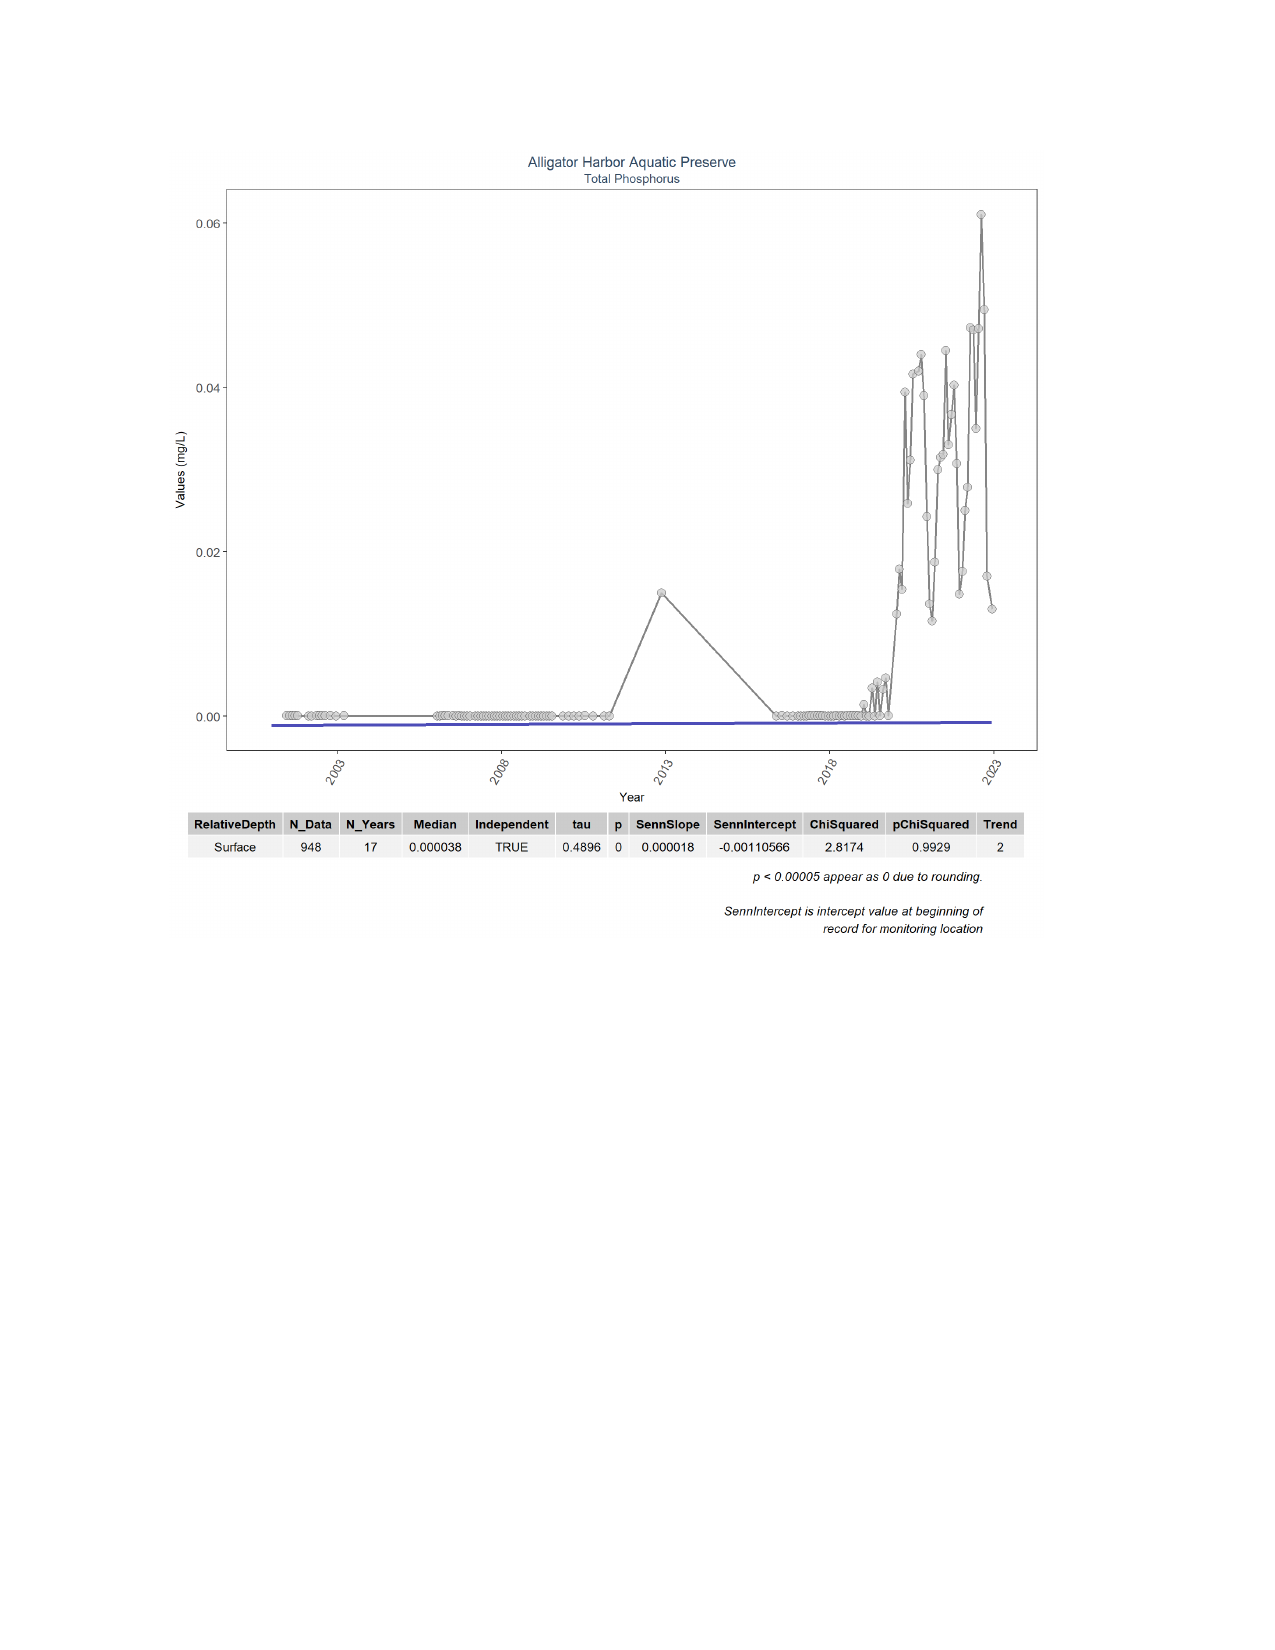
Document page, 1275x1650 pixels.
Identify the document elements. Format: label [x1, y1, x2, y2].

picture [168, 150, 1044, 938]
